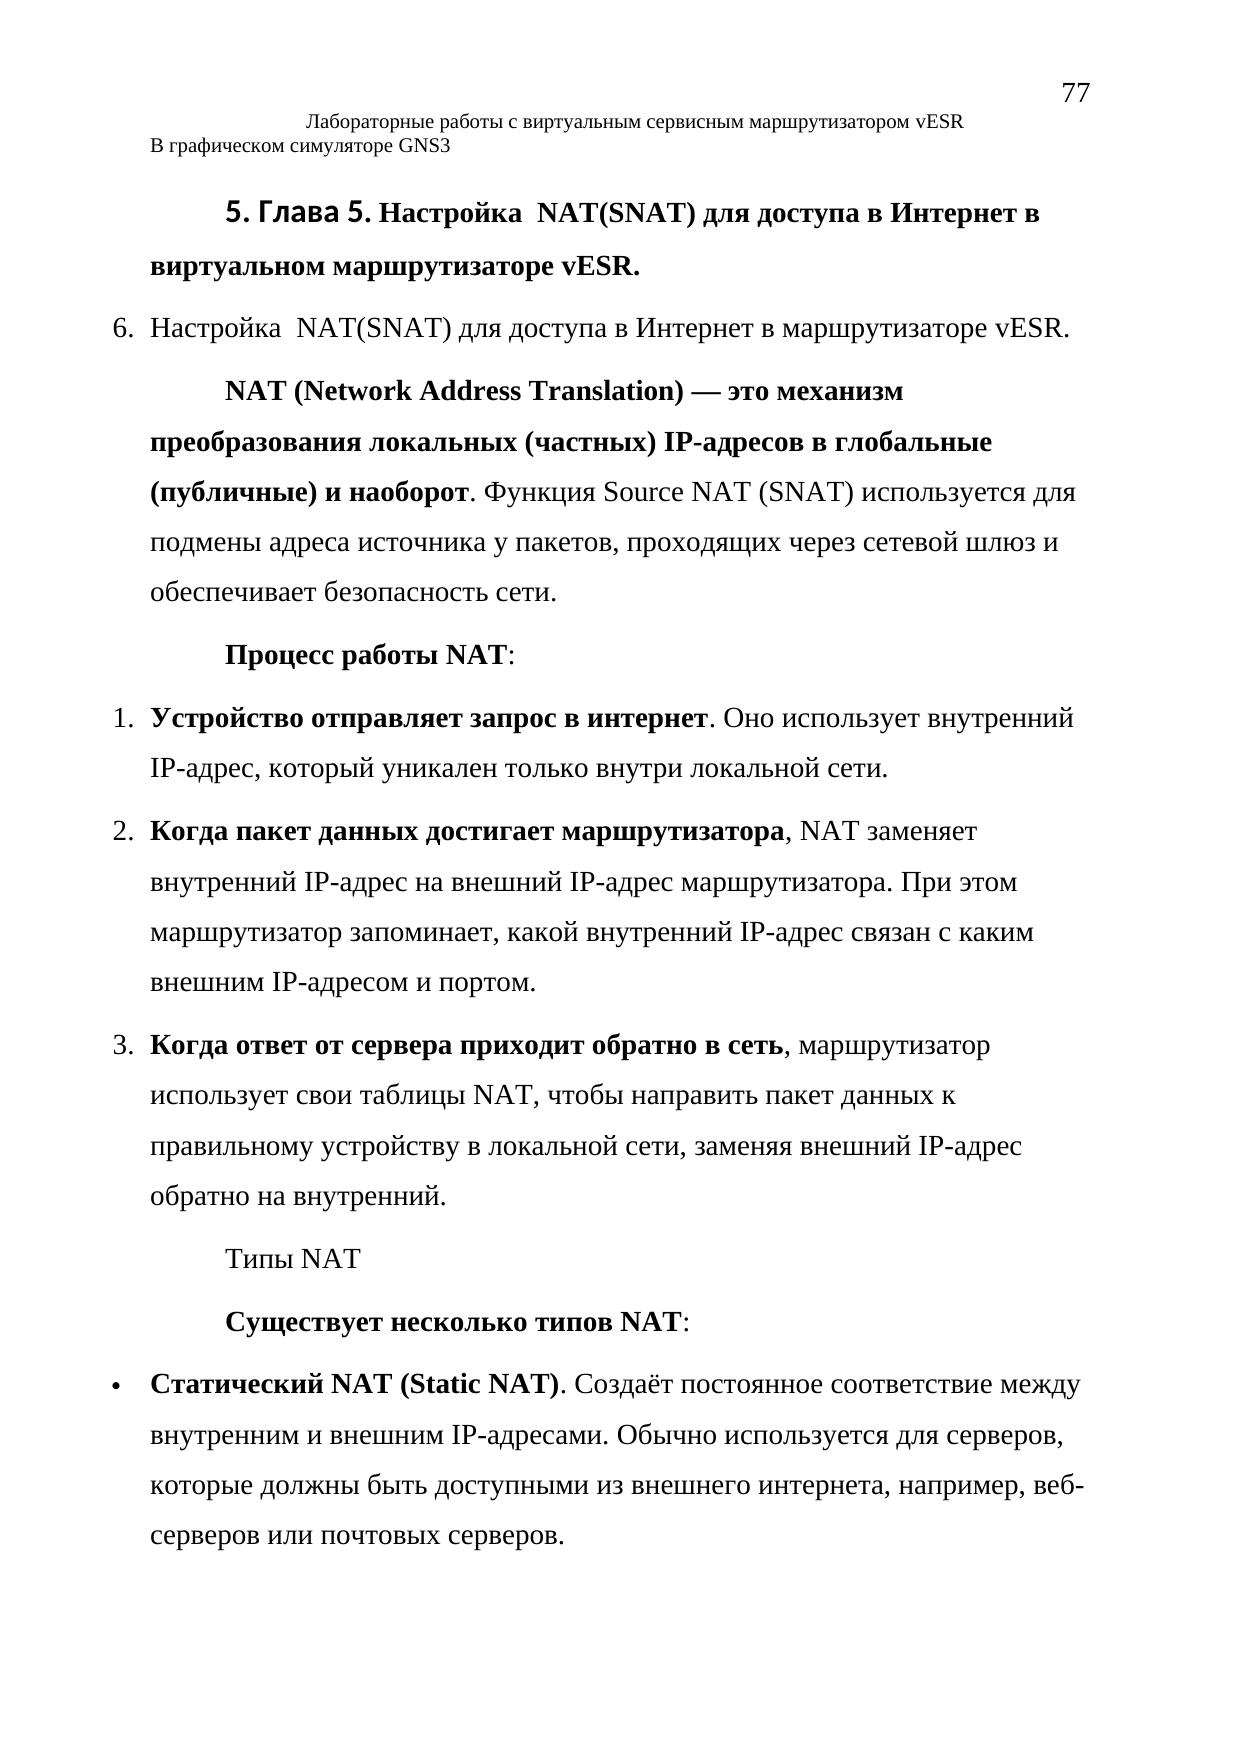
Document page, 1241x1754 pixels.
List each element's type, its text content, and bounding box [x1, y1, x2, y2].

list Когда пакет данных достигает маршрутизатора, NAT заменяет внутренний IP-адрес на внешний IP-адрес маршрутизатора. При этом маршрутизатор запоминает, какой внутренний IP-адрес связан с каким внешним IP-адресом и портом. [112, 813, 1090, 998]
list Настройка NAT(SNAT) для доступа в Интернет в маршрутизаторе vESR. [112, 311, 1090, 344]
list Устройство отправляет запрос в интернет. Оно использует внутренний IP-адрес, который уникален только внутри локальной сети. [112, 700, 1090, 784]
list Статический NAT (Static NAT). Создаёт постоянное соответствие между внутренним и внешним IP-адресами. Обычно используется для серверов, которые должны быть доступными из внешнего интернета, например, веб-серверов или почтовых серверов. [112, 1366, 1090, 1551]
list Когда ответ от сервера приходит обратно в сеть, маршрутизатор использует свои таблицы NAT, чтобы направить пакет данных к правильному устройству в локальной сети, заменяя внешний IP-адрес обратно на внутренний. [112, 1027, 1090, 1212]
text Типы NAT [150, 1241, 1090, 1274]
text Процесс работы NAT: [150, 637, 1090, 671]
text Существует несколько типов NAT: [150, 1304, 1090, 1337]
text NAT (Network Address Translation) — это механизм преобразования локальных (частных) IP-адресов в глобальные (публичные) и наоборот. Функция Source NAT (SNAT) используется для подмены адреса источника у пакетов, проходящих через сетевой шлюз и обеспечивает безопасность сети. [150, 373, 1090, 608]
subtitle . Настройка NAT(SNAT) для доступа в Интернет в виртуальном маршрутизаторе vESR. [150, 190, 1090, 281]
